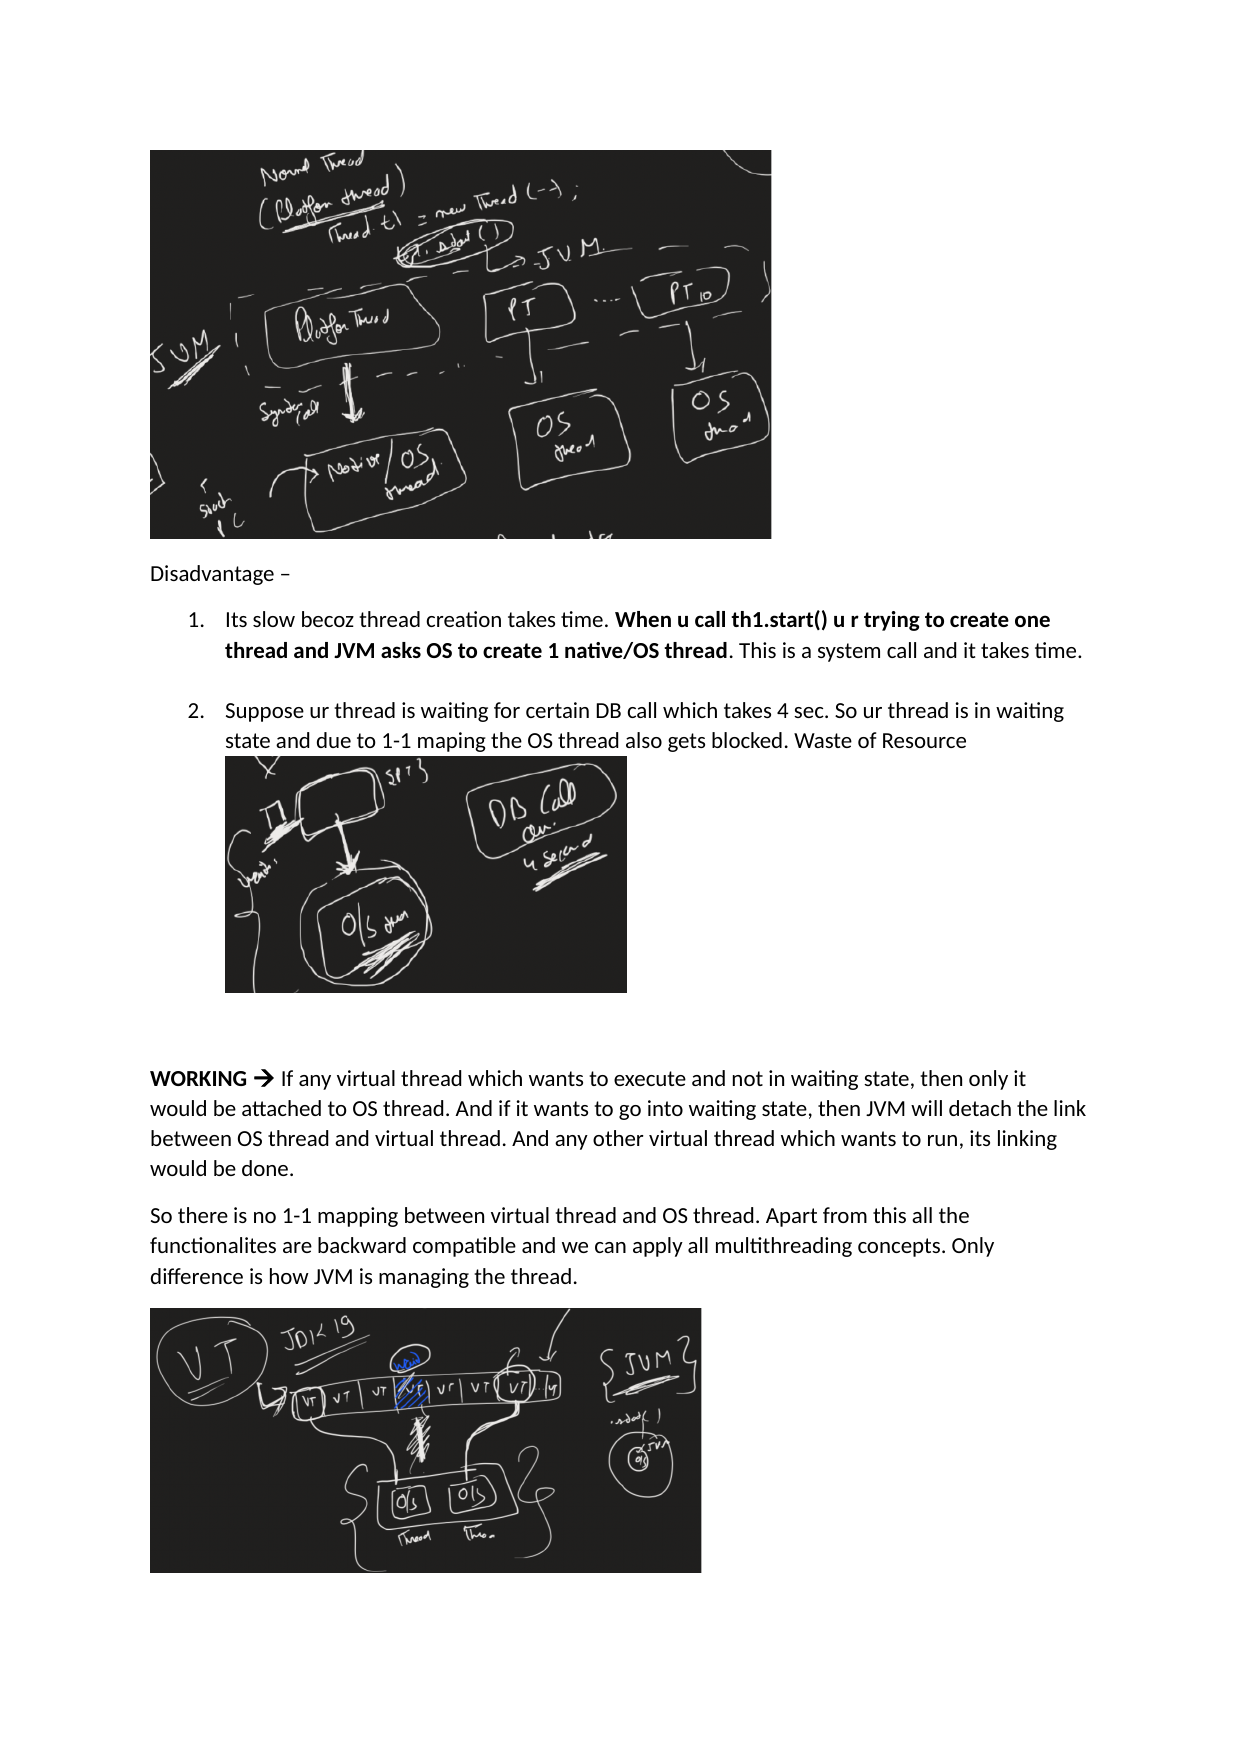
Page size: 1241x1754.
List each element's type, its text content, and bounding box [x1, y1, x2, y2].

text Disadvantage – [150, 559, 1090, 587]
text WORKING If any virtual thread which wants to execute and not in waiting state, then only it would be attached to OS thread. And if it wants to go into waiting state, then JVM will detach the link between OS thread and virtual thread. And any other virtual thread which wants to run, its linking would be done. [150, 1064, 1090, 1183]
picture [225, 756, 627, 993]
picture [150, 150, 772, 539]
list Its slow becoz thread creation takes time. When u call th1.start() u r trying to create one thread and JVM asks OS to create 1 native/OS thread. This is a system call and it takes time. [187, 606, 1090, 664]
picture [150, 1308, 702, 1573]
text So there is no 1-1 mapping between virtual thread and OS thread. Apart from this all the functionalites are backward compatible and we can apply all multithreading concepts. Only difference is how JVM is managing the thread. [150, 1201, 1090, 1290]
